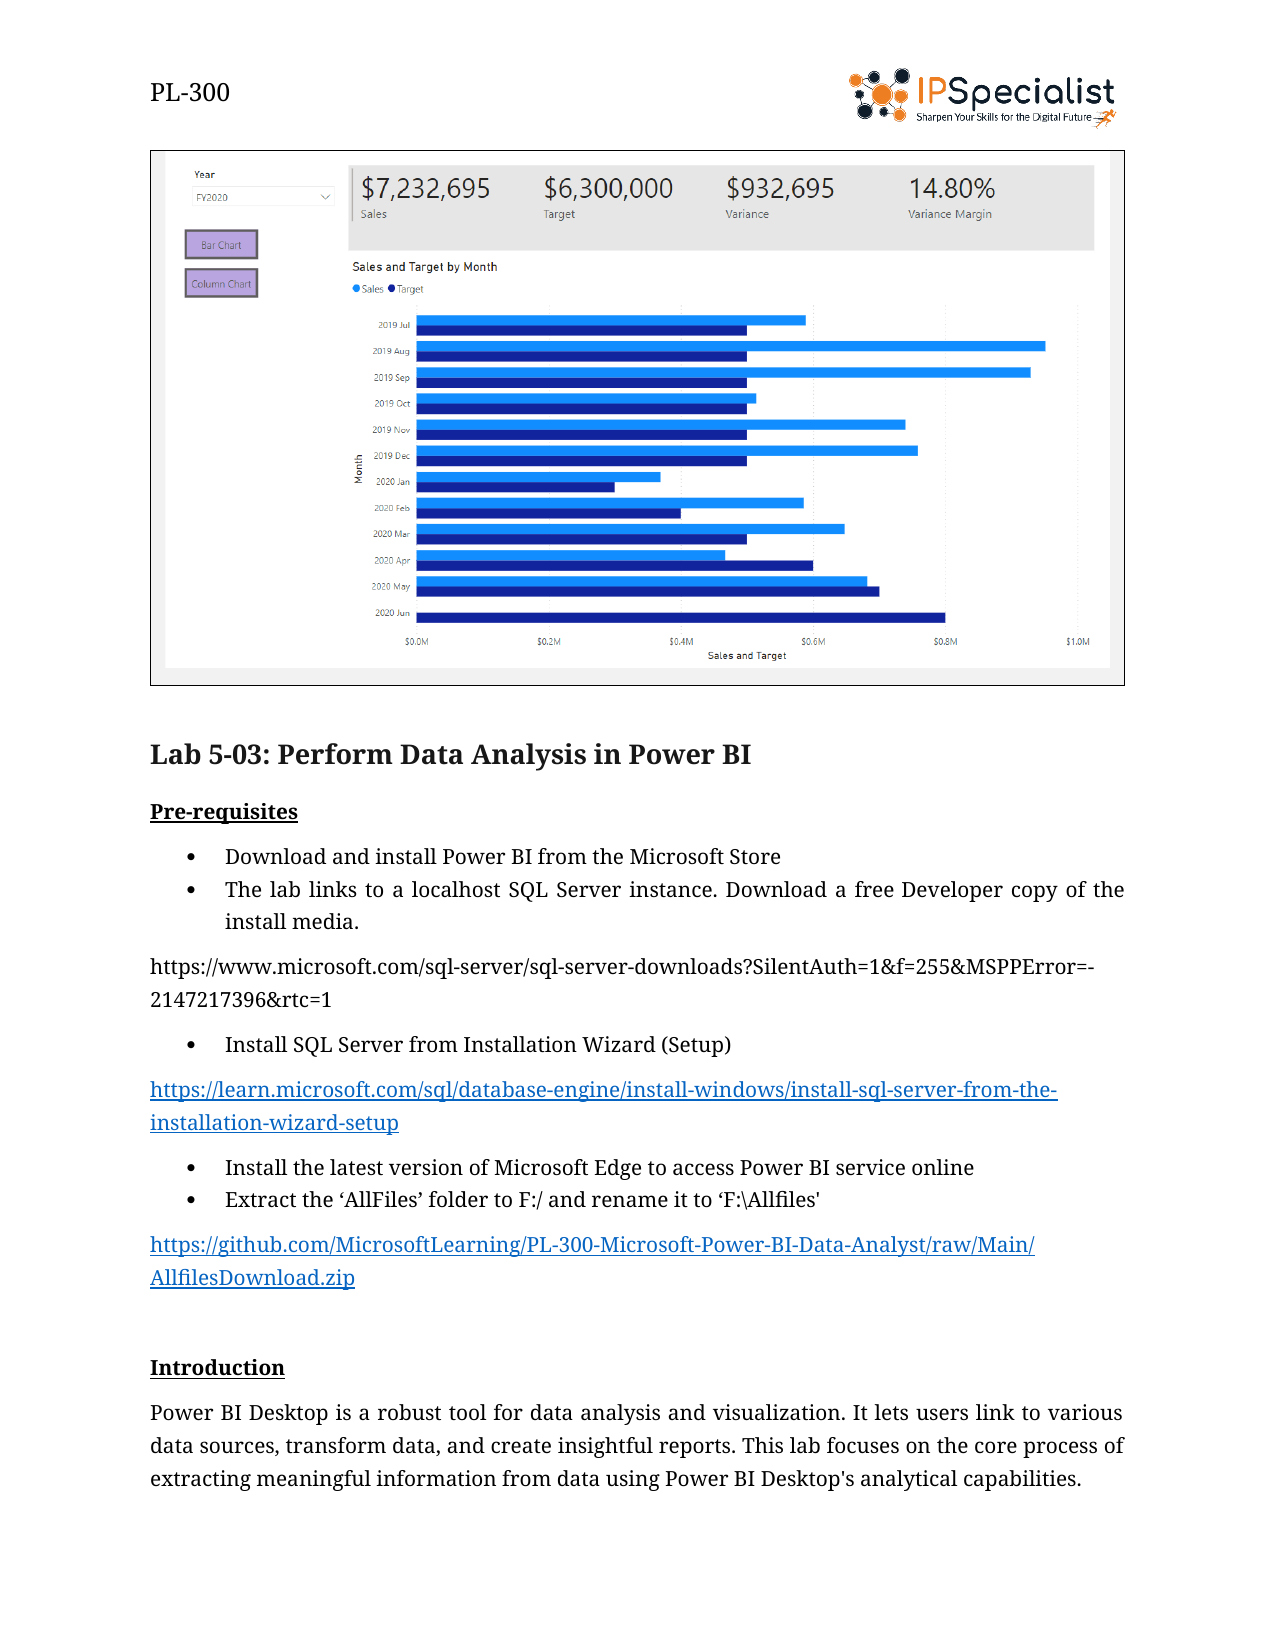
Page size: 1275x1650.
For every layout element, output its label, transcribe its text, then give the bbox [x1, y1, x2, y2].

text The lab links to a localhost SQL Server instance. Download a free Developer copy of the install media. [187, 875, 1125, 936]
picture [843, 54, 1121, 136]
text Introduction [150, 1353, 1125, 1382]
text https://learn.microsoft.com/sql/database-engine/install-windows/install-sql-server-from-the-installation-wizard-setup [150, 1075, 1125, 1136]
text https://github.com/MicrosoftLearning/PL-300-Microsoft-Power-BI-Data-Analyst/raw/Main/AllfilesDownload.zip [150, 1231, 1125, 1292]
text https://www.microsoft.com/sql-server/sql-server-downloads?SilentAuth=1&f=255&MSPPError=-2147217396&rtc=1 [150, 952, 1125, 1013]
text Install the latest version of Microsoft Edge to access Power BI service online [187, 1153, 1125, 1181]
picture [165, 151, 1110, 668]
text Download and install Power BI from the Microsoft Store [187, 842, 1125, 871]
text Pre-requisites [150, 797, 1125, 825]
text Power BI Desktop is a robust tool for data analysis and visualization. It lets users link to various data sources, transform data, and create insightful reports. This lab focuses on the core process of extracting meaningful information from data using Power BI Desktop's analytical capabilities. [150, 1398, 1125, 1492]
text Lab 5-03: Perform Data Analysis in Power BI [150, 736, 1125, 773]
list Install SQL Server from Installation Wizard (Setup) [187, 1030, 1125, 1058]
text Extract the ‘AllFiles’ folder to F:/ and rename it to ‘F:\Allfiles' [187, 1186, 1125, 1214]
